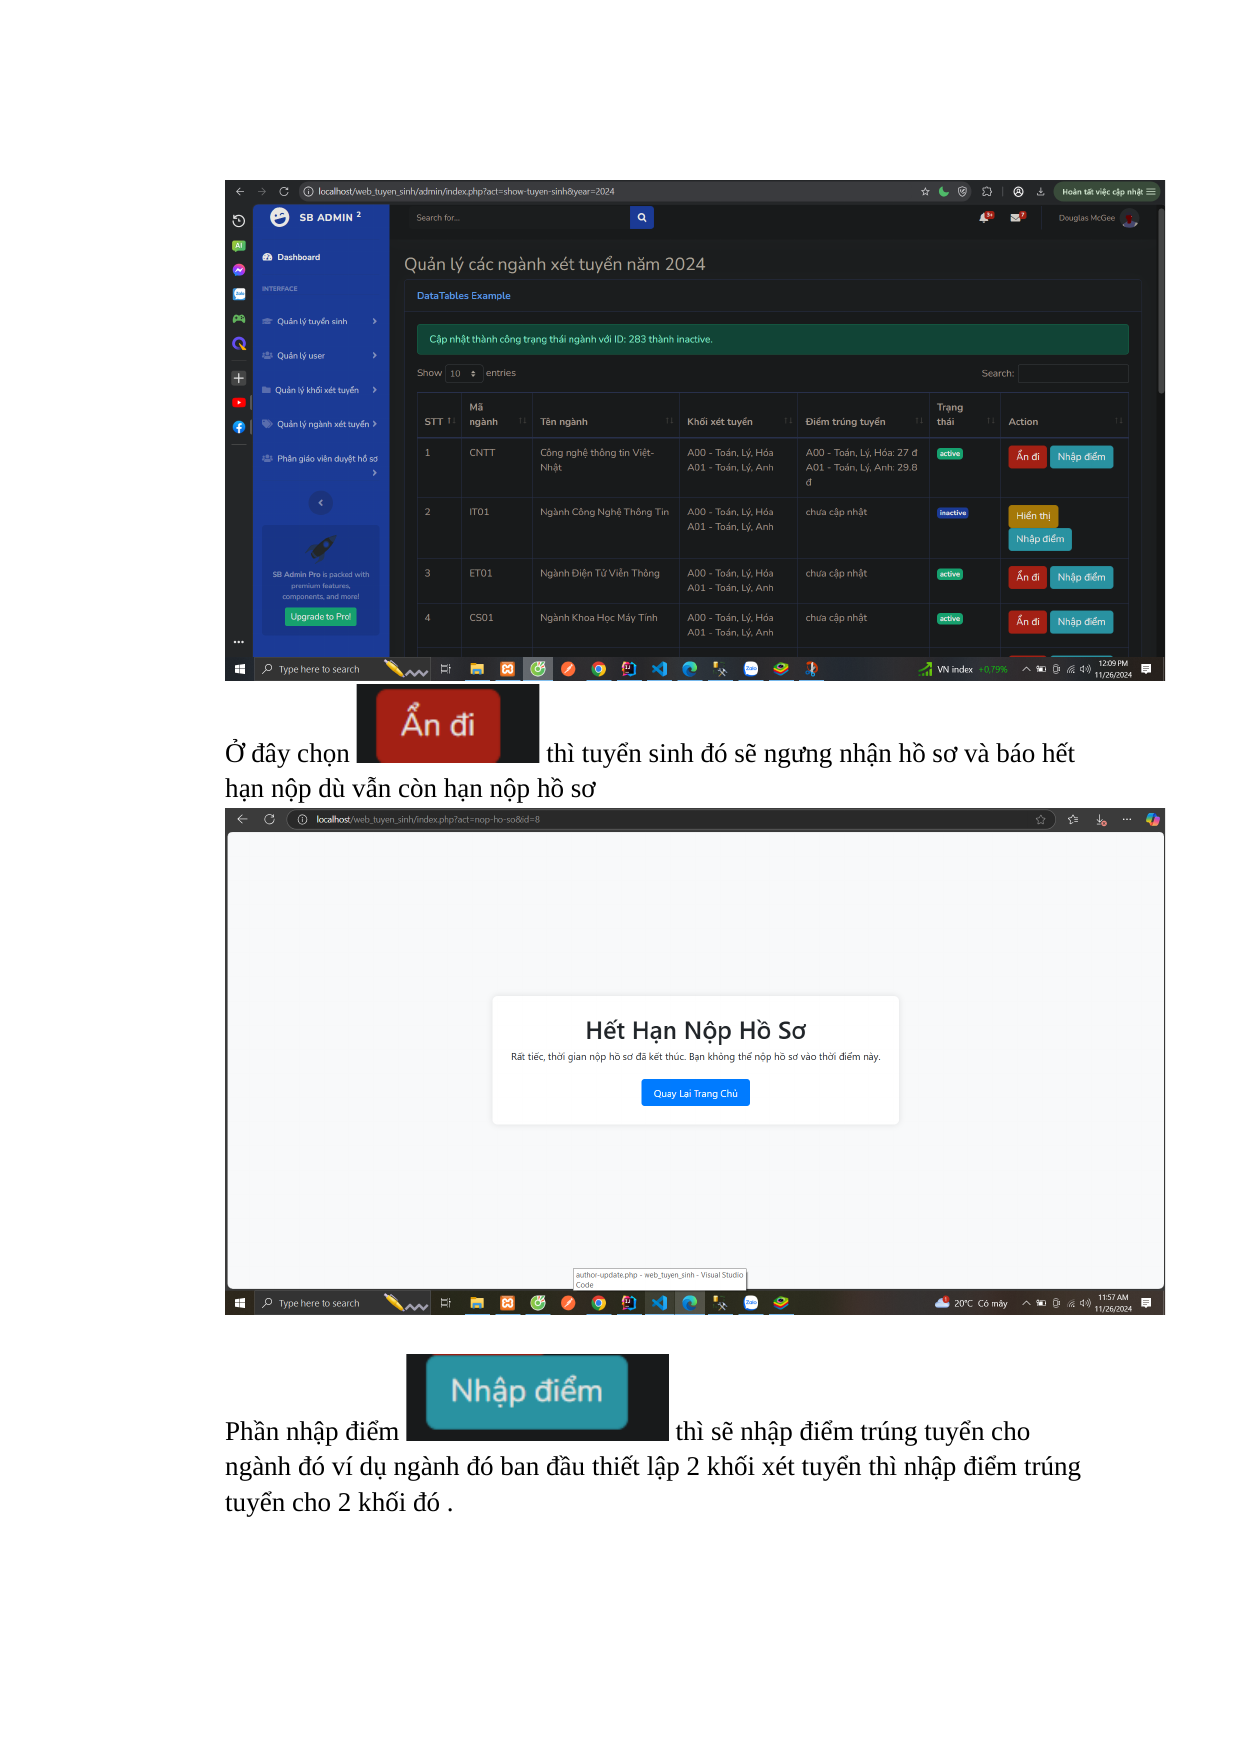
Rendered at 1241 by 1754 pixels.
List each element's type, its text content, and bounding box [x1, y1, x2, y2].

picture [356, 684, 540, 763]
text Phần nhập điểm thì sẽ nhập điểm trúng tuyển cho ngành đó ví dụ ngành đó ban đầu thiết lập 2 khối xét tuyển thì nhập điểm trúng tuyển cho 2 khối đó . [225, 1354, 1090, 1517]
text Ở đây chọn thì tuyển sinh đó sẽ ngưng nhận hồ sơ và báo hết hạn nộp dù vẫn còn hạn nộp hồ sơ [225, 684, 1090, 804]
picture [406, 1354, 669, 1441]
picture [225, 180, 1166, 681]
picture [225, 808, 1166, 1315]
